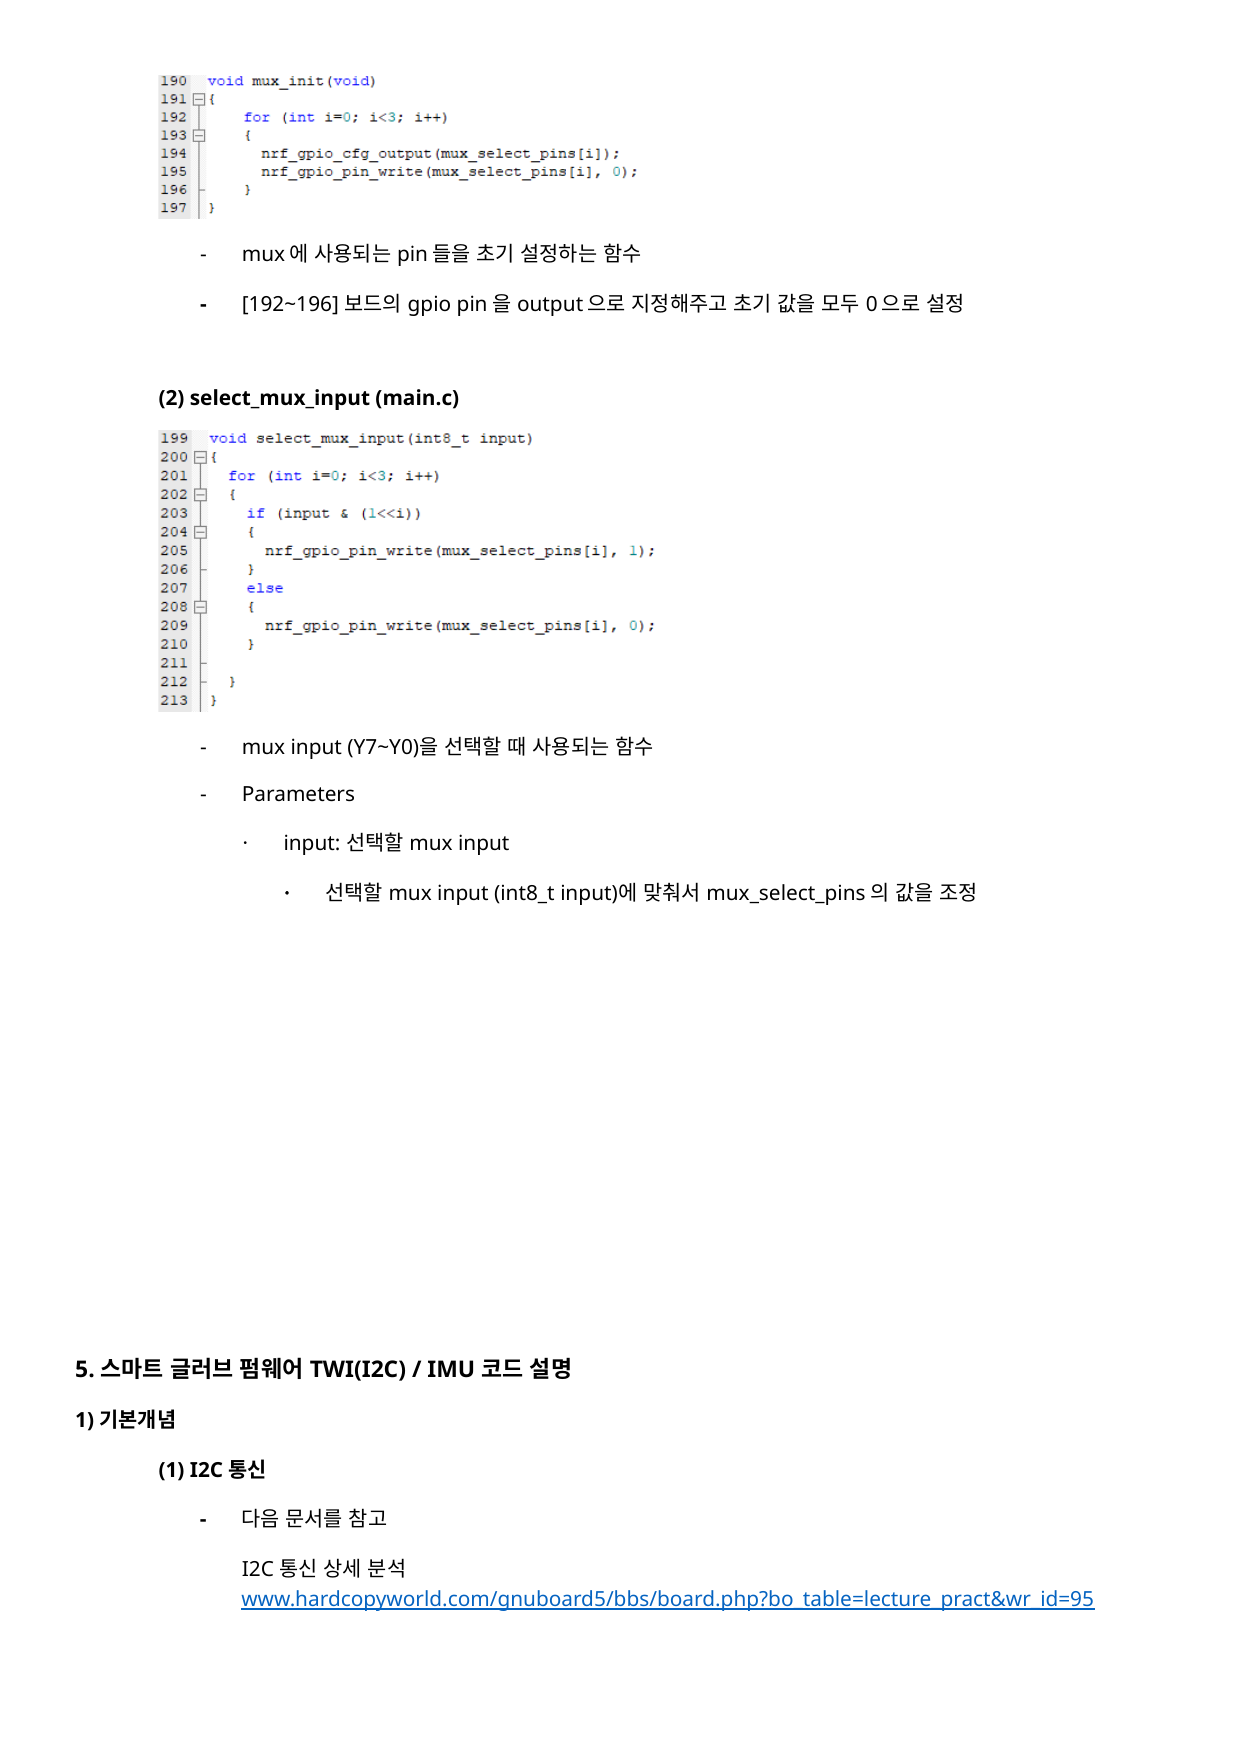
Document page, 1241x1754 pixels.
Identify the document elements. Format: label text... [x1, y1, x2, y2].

list Parameters [200, 779, 1165, 808]
list mux에 사용되는 pin들을 초기 설정하는 함수 [200, 237, 1165, 268]
text (2) select_mux_input (main.c) [75, 383, 1165, 412]
list mux input (Y7~Y0)을 선택할 때 사용되는 함수 [200, 730, 1165, 760]
list I2C 통신 상세 분석 www.hardcopyworld.com/gnuboard5/bbs/board.php?bo_table=lecture_pract&wr_id=95 [241, 1552, 1165, 1613]
picture [158, 430, 716, 712]
picture [158, 75, 684, 219]
list [192~196] 보드의 gpio pin을 output으로 지정해주고 초기 값을 모두 0으로 설정 [200, 287, 1165, 317]
subtitle 5. 스마트 글러브 펌웨어 TWI(I2C) / IMU 코드 설명 [75, 1351, 1165, 1384]
list input: 선택할 mux input [242, 827, 1165, 857]
text (1) I2C 통신 [75, 1453, 1165, 1483]
list 다음 문서를 참고 [199, 1502, 1165, 1533]
text 1) 기본개념 [75, 1404, 1165, 1434]
list 선택할 mux input (int8_t input)에 맞춰서 mux_select_pins의 값을 조정 [283, 876, 1165, 906]
